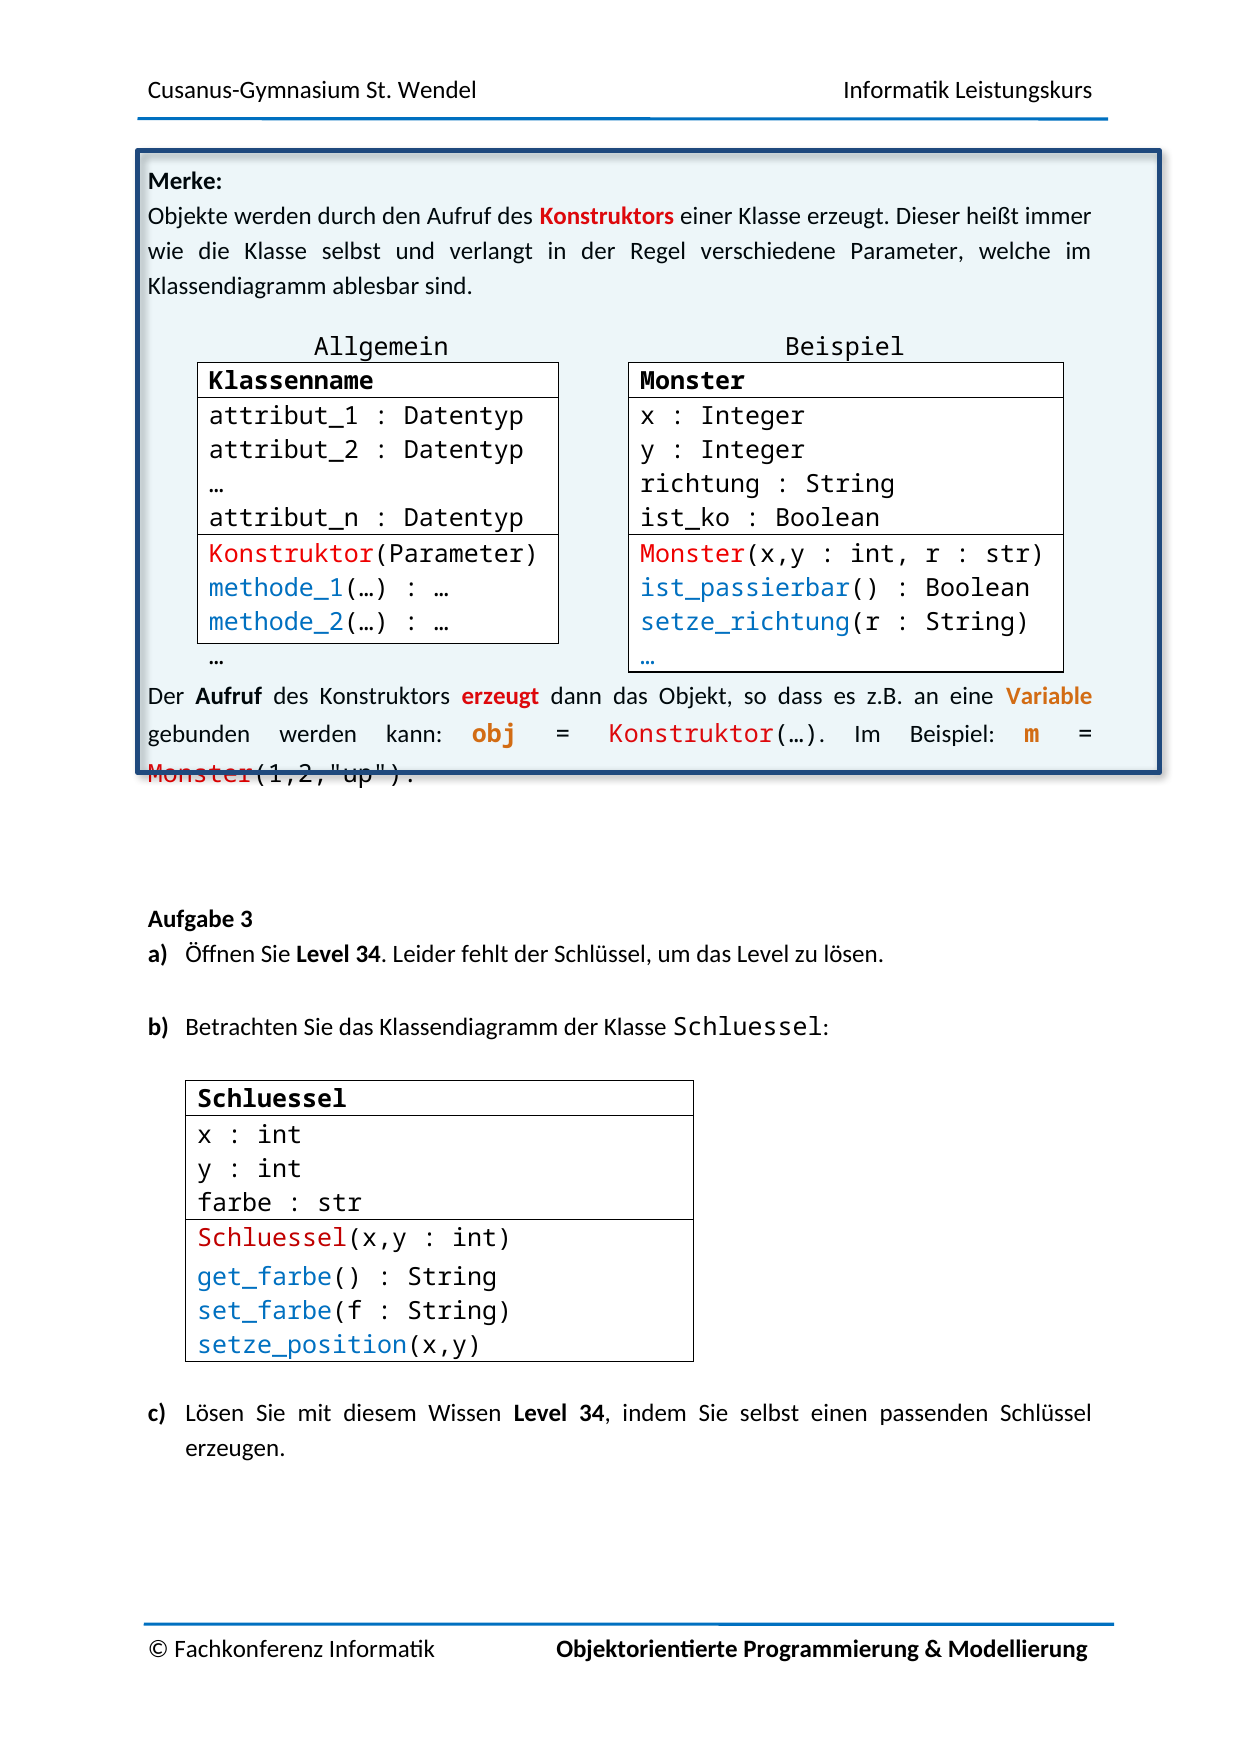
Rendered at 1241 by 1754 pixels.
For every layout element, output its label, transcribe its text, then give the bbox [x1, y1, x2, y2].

list Lösen Sie mit diesem Wissen Level 34, indem Sie selbst einen passenden Schlüssel erzeugen. [148, 1397, 1093, 1463]
text Aufgabe 3 [148, 904, 1093, 934]
list Öffnen Sie Level 34. Leider fehlt der Schlüssel, um das Level zu lösen. [148, 939, 1093, 969]
table_header Schluessel [186, 1081, 693, 1115]
table_cell Schluessel(x,y : int) get_farbe() : String set_farbe(f : String) setze_position(x,y) [186, 1220, 693, 1361]
table_cell x : int y : int farbe : str [186, 1116, 693, 1219]
list Betrachten Sie das Klassendiagramm der Klasse Schluessel: [148, 1009, 1093, 1076]
